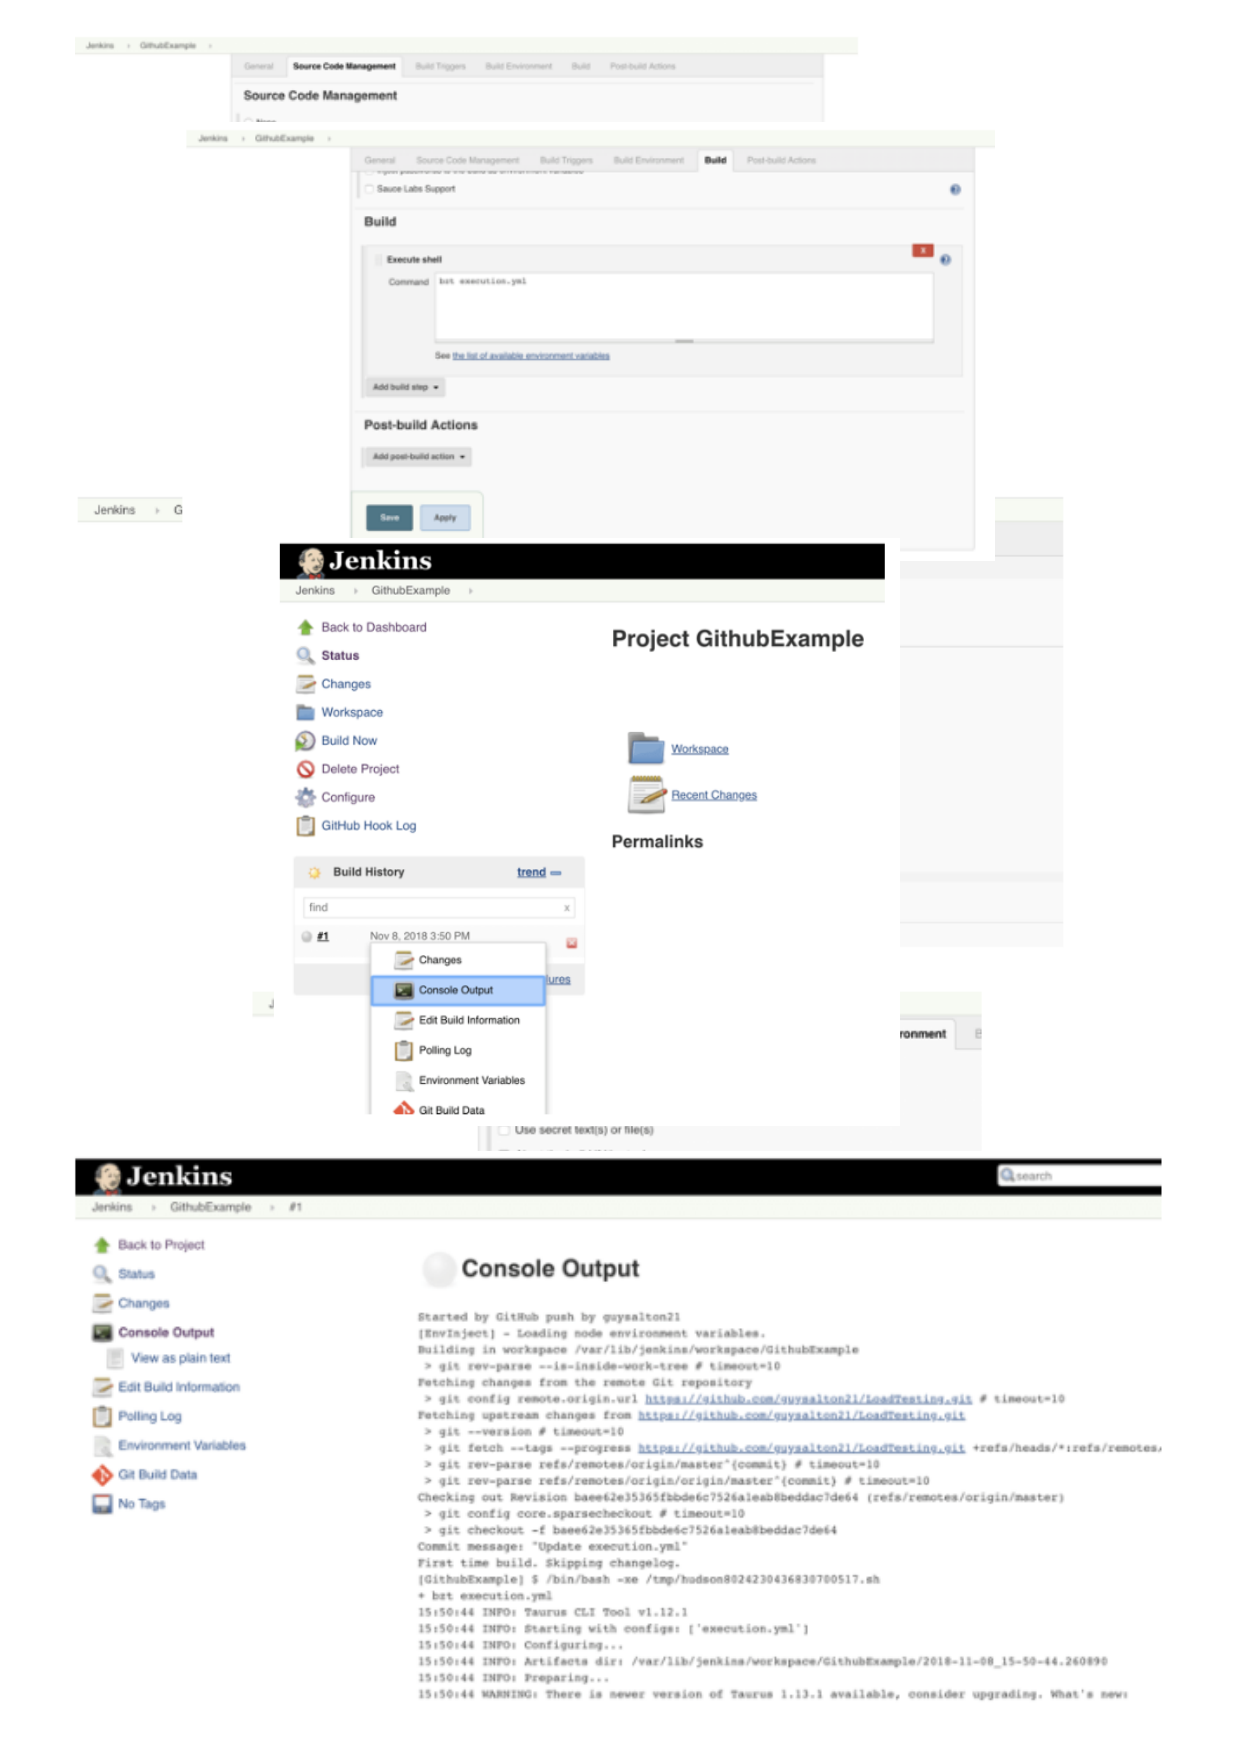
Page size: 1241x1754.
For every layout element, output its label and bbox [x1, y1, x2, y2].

picture [67, 28, 1174, 1723]
